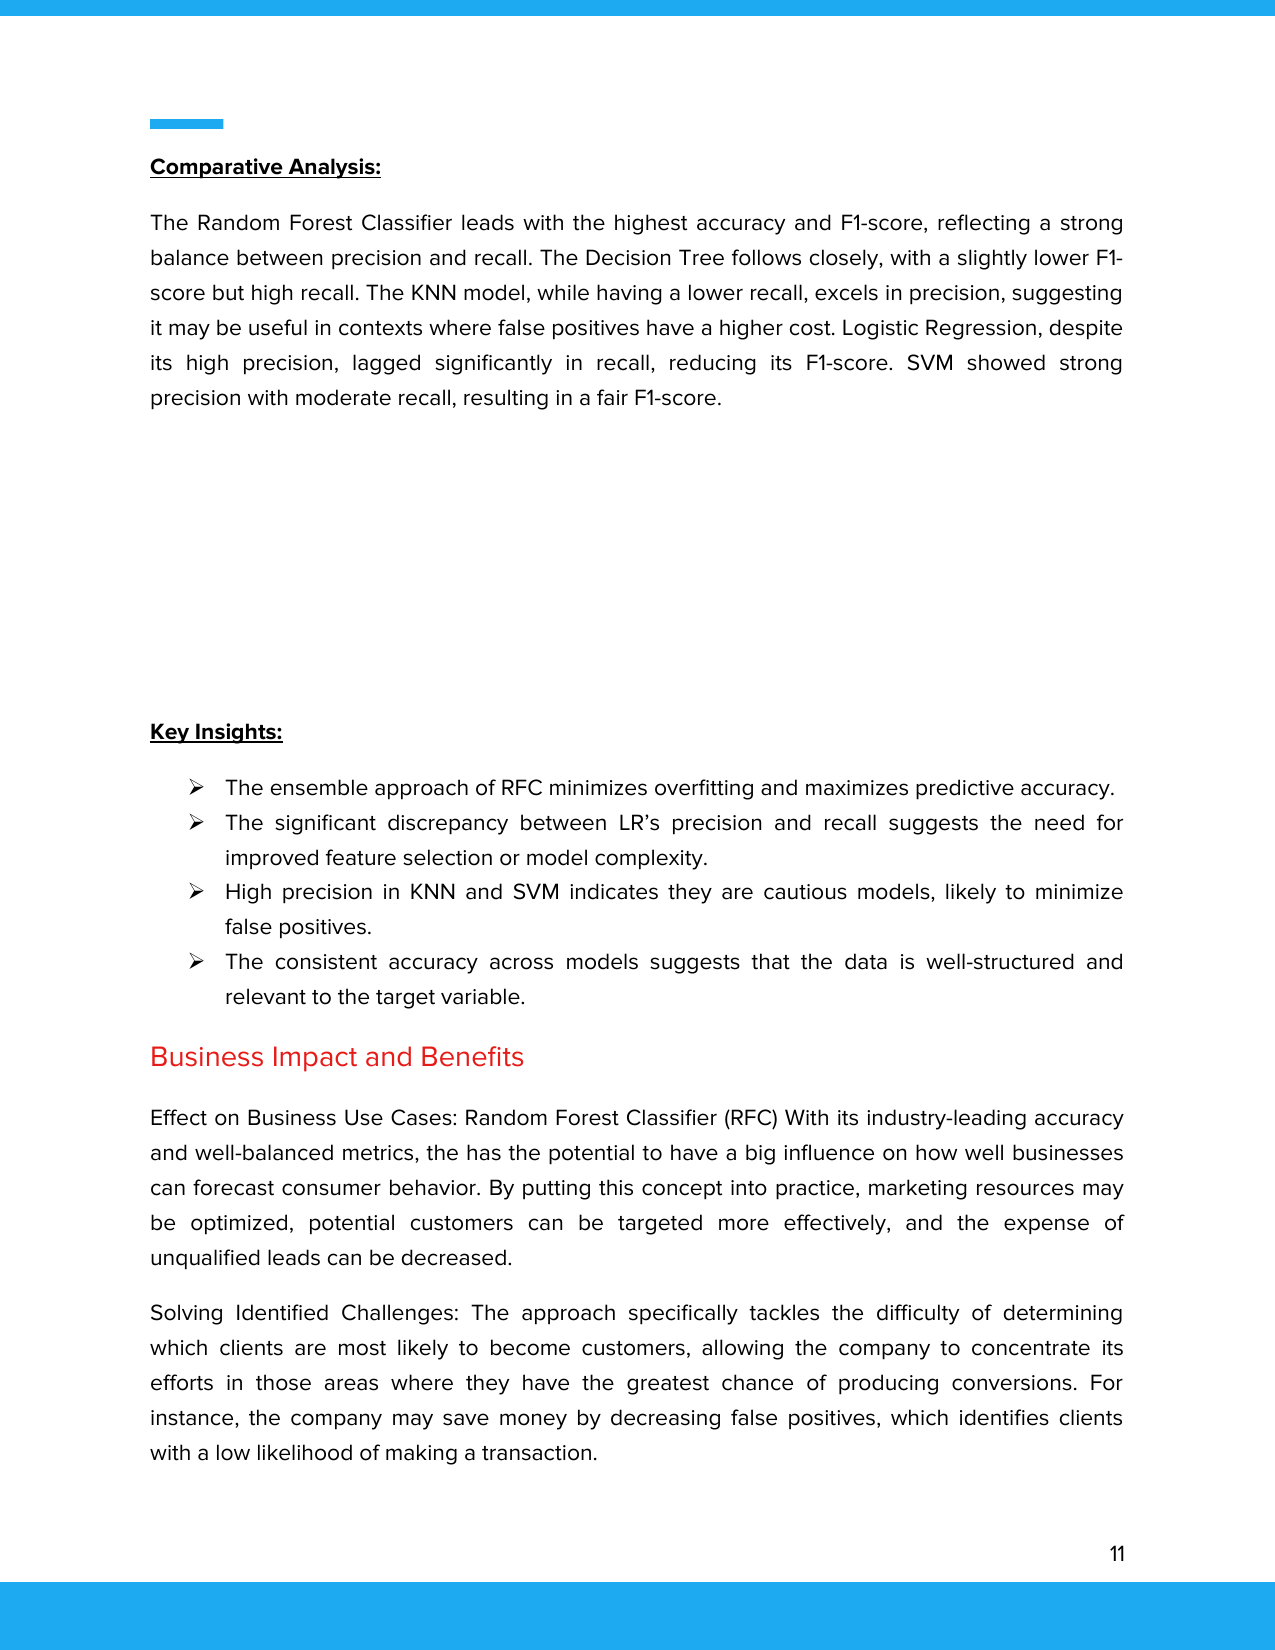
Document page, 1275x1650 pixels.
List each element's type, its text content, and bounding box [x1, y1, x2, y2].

picture [150, 119, 224, 129]
subtitle Business Impact and Benefits [150, 1039, 1125, 1075]
subtitle The Random Forest Classifier leads with the highest accuracy and F1-score, reflecting a strong balance between precision and recall. The Decision Tree follows closely, with a slightly lower F1-score but high recall. The KNN model, while having a lower recall, excels in precision, suggesting it may be useful in contexts where false positives have a higher cost. Logistic Regression, despite its high precision, lagged significantly in recall, reducing its F1-score. SVM showed strong precision with moderate recall, resulting in a fair F1-score. [150, 209, 1125, 412]
list The ensemble approach of RFC minimizes overfitting and maximizes predictive accuracy. [187, 774, 1125, 802]
text Key Insights: [150, 718, 1125, 746]
subtitle Comparative Analysis: [150, 154, 1125, 182]
picture [0, 1582, 1275, 1650]
list The consistent accuracy across models suggests that the data is well-structured and relevant to the target variable. [187, 948, 1125, 1011]
list High precision in KNN and SVM indicates they are cautious models, likely to minimize false positives. [187, 879, 1125, 942]
text Effect on Business Use Cases: Random Forest Classifier (RFC) With its industry-leading accuracy and well-balanced metrics, the has the potential to have a big influence on how well businesses can forecast consumer behavior. By putting this concept into practice, marketing resources may be optimized, potential customers can be targeted more effectively, and the expense of unqualified leads can be decreased. [150, 1104, 1125, 1272]
text Solving Identified Challenges: The approach specifically tackles the difficulty of determining which clients are most likely to become customers, allowing the company to concentrate its efforts in those areas where they have the greatest chance of producing conversions. For instance, the company may save money by decreasing false positives, which identifies clients with a low likelihood of making a transaction. [150, 1300, 1125, 1467]
list The significant discrepancy between LR’s precision and recall suggests the need for improved feature selection or model complexity. [187, 809, 1125, 872]
picture [0, 0, 1275, 16]
